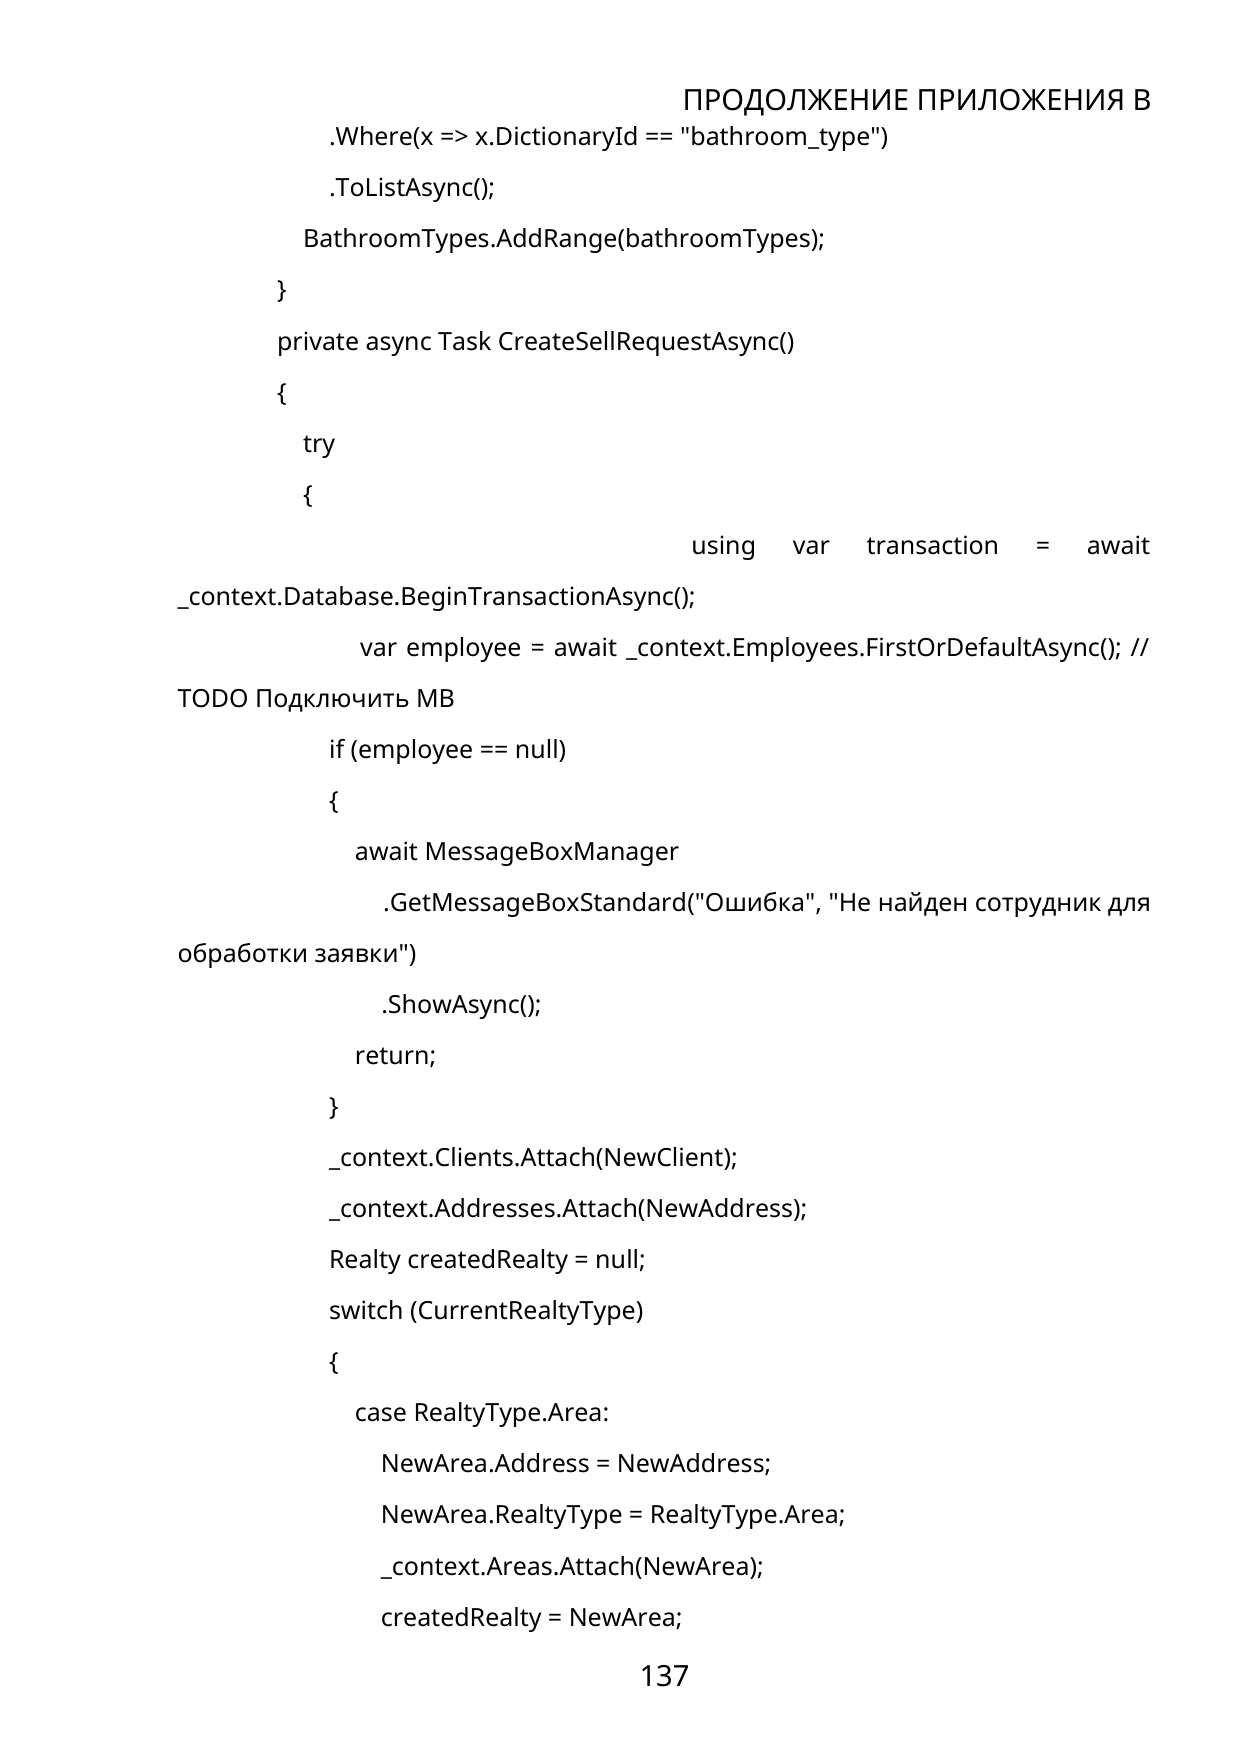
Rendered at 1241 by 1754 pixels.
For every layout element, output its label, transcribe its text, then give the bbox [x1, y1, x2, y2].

text case RealtyType.Area: [177, 1395, 1152, 1429]
text private async Task CreateSellRequestAsync() [177, 323, 1152, 357]
text .Where(x => x.DictionaryId == "bathroom_type") [177, 119, 1152, 153]
text _context.Areas.Attach(NewArea); [177, 1548, 1152, 1582]
text BathroomTypes.AddRange(bathroomTypes); [177, 221, 1152, 255]
text createdRealty = NewArea; [177, 1599, 1152, 1633]
text { [177, 783, 1152, 817]
text NewArea.Address = NewAddress; [177, 1446, 1152, 1480]
text { [177, 476, 1152, 510]
text _context.Clients.Attach(NewClient); [177, 1140, 1152, 1174]
text if (employee == null) [177, 732, 1152, 766]
text var employee = await _context.Employees.FirstOrDefaultAsync(); // TODO Подключить MB [177, 629, 1152, 714]
text Realty createdRealty = null; [177, 1242, 1152, 1276]
text _context.Addresses.Attach(NewAddress); [177, 1191, 1152, 1225]
text using var transaction = await _context.Database.BeginTransactionAsync(); [177, 527, 1152, 612]
text .GetMessageBoxStandard("Ошибка", "Не найден сотрудник для обработки заявки") [177, 885, 1152, 970]
text return; [177, 1038, 1152, 1072]
text { [177, 374, 1152, 408]
text .ToListAsync(); [177, 170, 1152, 204]
text .ShowAsync(); [177, 987, 1152, 1021]
text } [177, 1089, 1152, 1123]
text switch (CurrentRealtyType) [177, 1293, 1152, 1327]
text } [177, 272, 1152, 306]
text NewArea.RealtyType = RealtyType.Area; [177, 1497, 1152, 1531]
text await MessageBoxManager [177, 834, 1152, 868]
text try [177, 425, 1152, 459]
text { [177, 1344, 1152, 1378]
